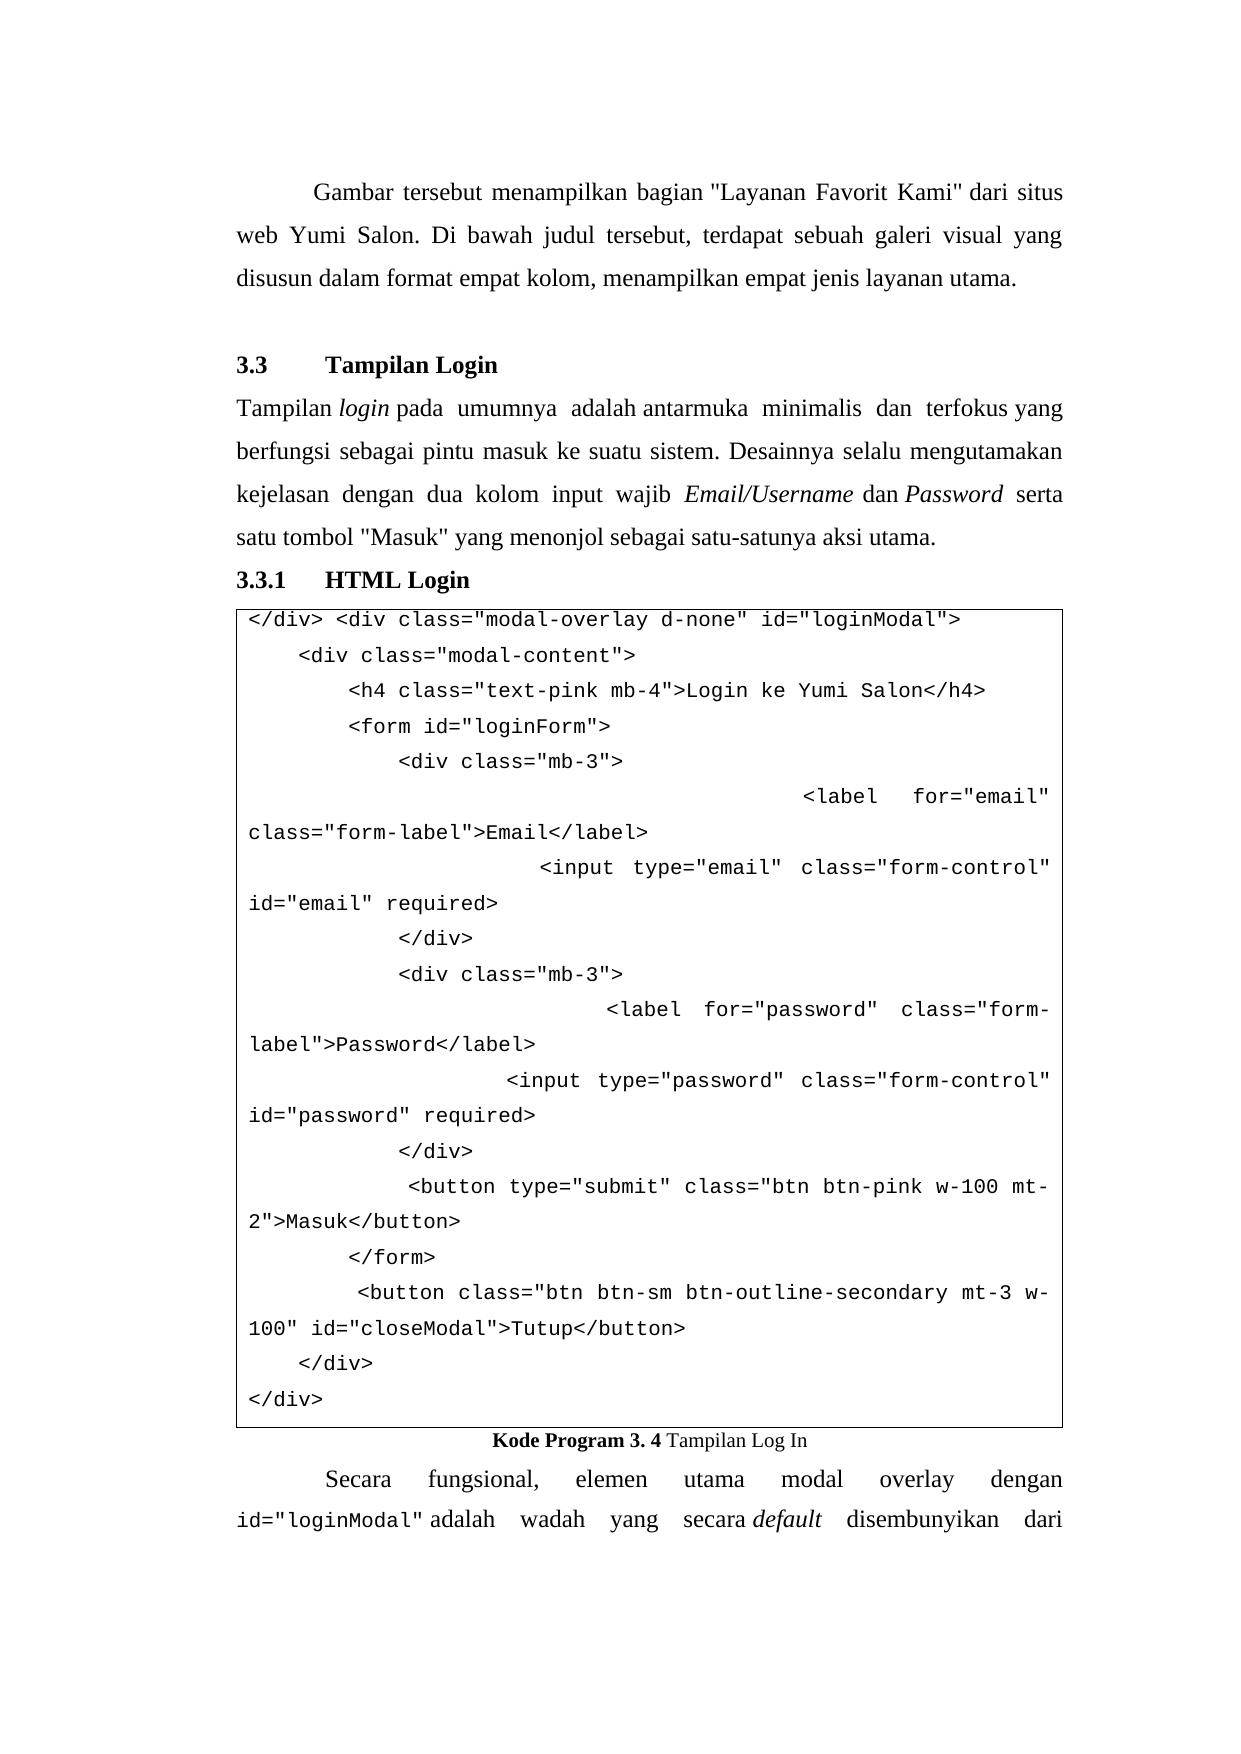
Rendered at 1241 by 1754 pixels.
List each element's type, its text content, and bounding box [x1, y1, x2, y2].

table_header </div> <div class="modal-overlay d-none" id="loginModal"> <div class="modal-content"> <h4 class="text-pink mb-4">Login ke Yumi Salon</h4> <form id="loginForm"> <div class="mb-3"> <label for="email" class="form-label">Email</label> <input type="email" class="form-control" id="email" required> </div> <div class="mb-3"> <label for="password" class="form-label">Password</label> <input type="password" class="form-control" id="password" required> </div> <button type="submit" class="btn btn-pink w-100 mt-2">Masuk</button> </form> <button class="btn btn-sm btn-outline-secondary mt-3 w-100" id="closeModal">Tutup</button> </div> </div> [237, 610, 1062, 1427]
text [236, 1464, 1063, 1534]
text Gambar tersebut menampilkan bagian "Layanan Favorit Kami" dari situs web Yumi Salon. Di bawah judul tersebut, terdapat sebuah galeri visual yang disusun dalam format empat kolom, menampilkan empat jenis layanan utama. [236, 177, 1063, 292]
text Kode Program 3. 4 Tampilan Log In [236, 1428, 1063, 1452]
subtitle Tampilan Login [236, 350, 1063, 378]
subtitle HTML Login [236, 565, 1063, 594]
text Tampilan login pada umumnya adalah antarmuka minimalis dan terfokus yang berfungsi sebagai pintu masuk ke suatu sistem. Desainnya selalu mengutamakan kejelasan dengan dua kolom input wajib Email/Username dan Password serta satu tombol "Masuk" yang menonjol sebagai satu-satunya aksi utama. [236, 393, 1063, 551]
